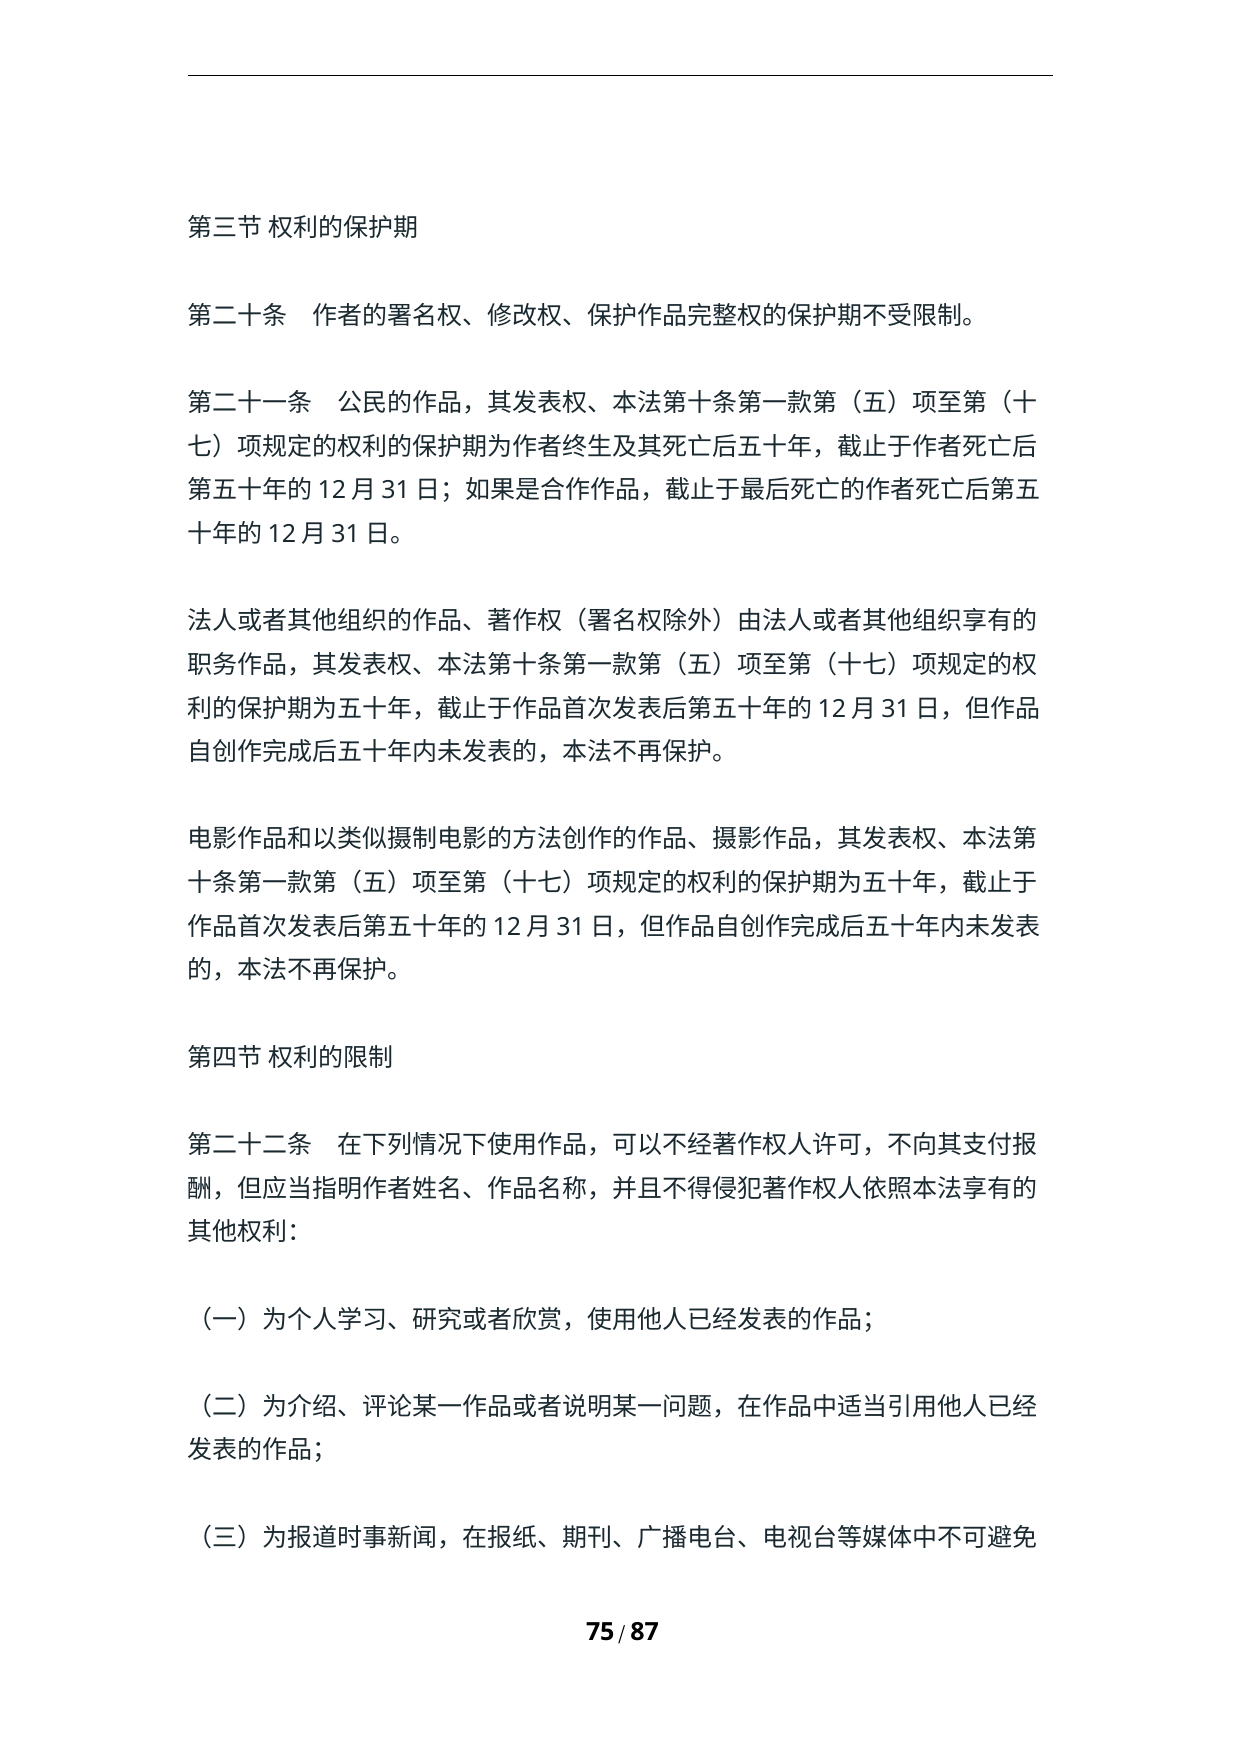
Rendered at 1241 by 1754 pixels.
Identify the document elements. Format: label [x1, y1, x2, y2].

text [187, 163, 1053, 1555]
